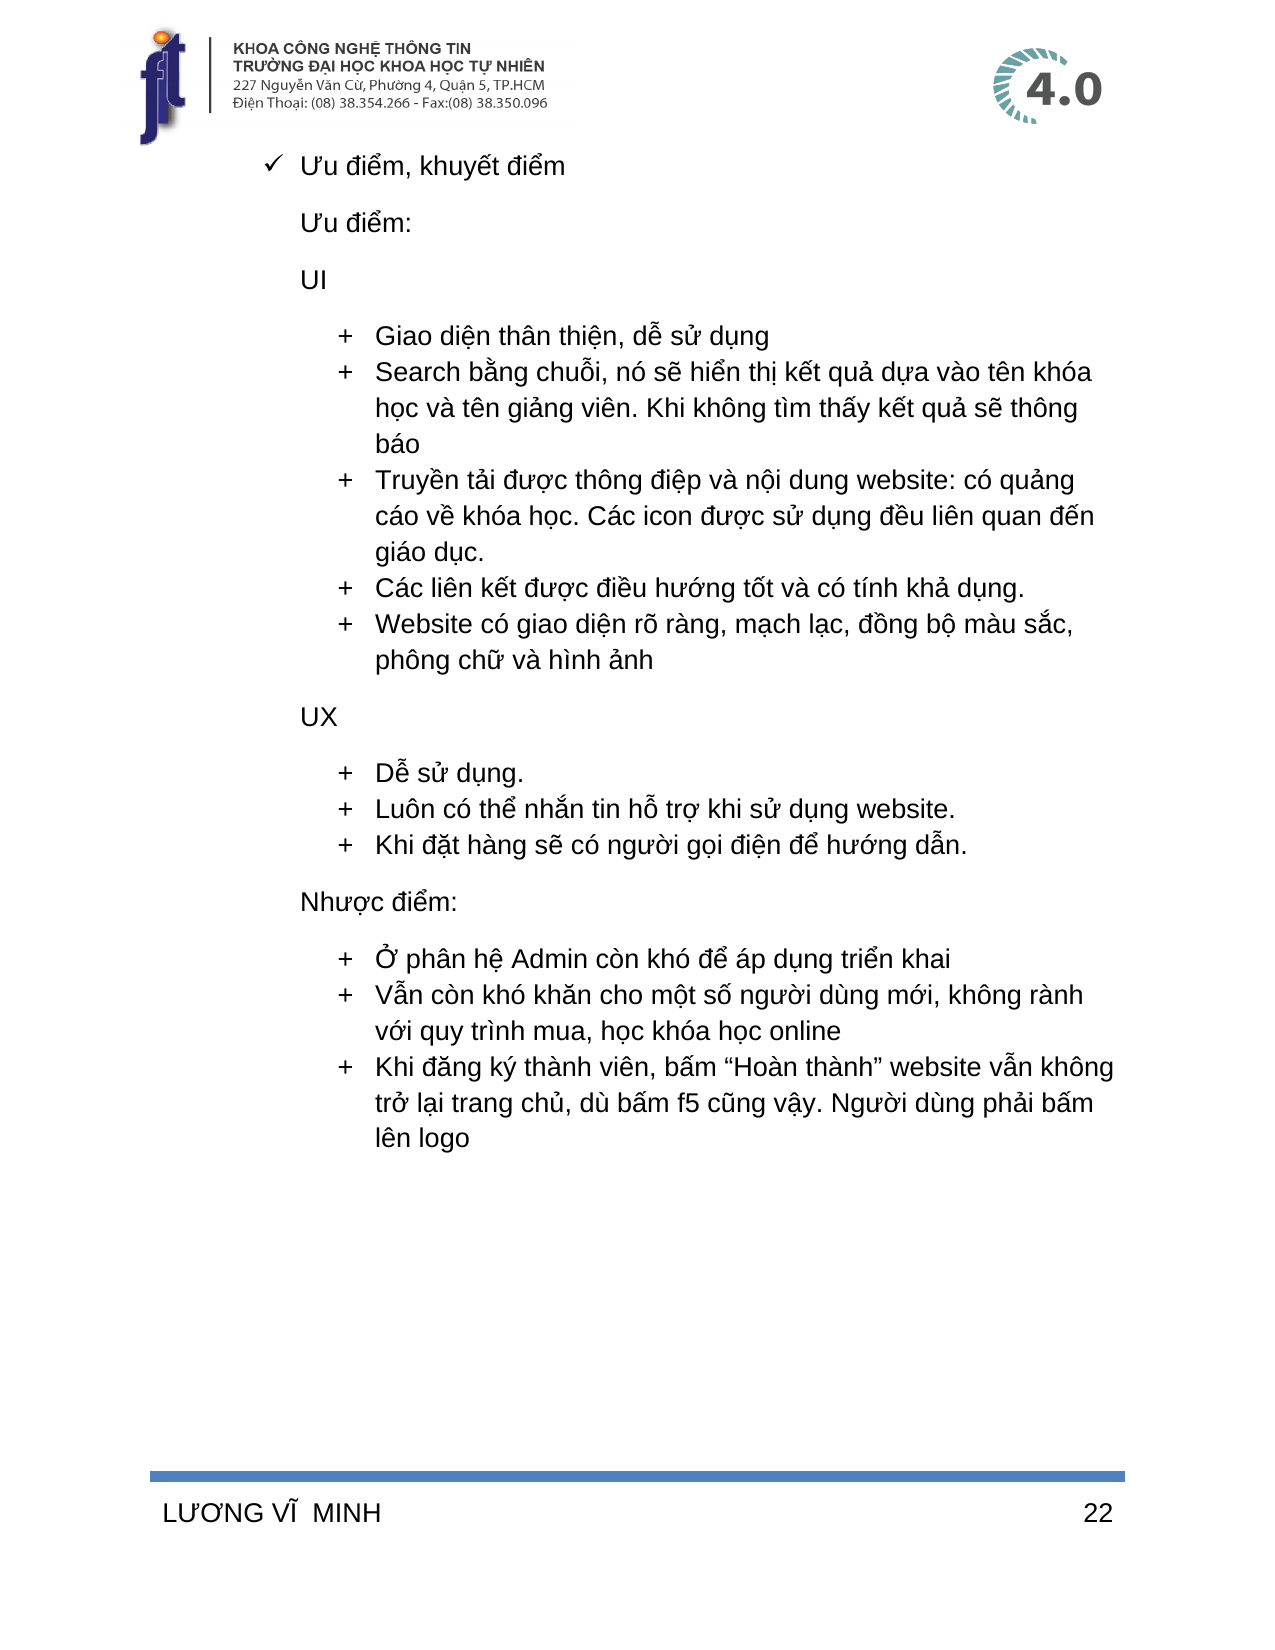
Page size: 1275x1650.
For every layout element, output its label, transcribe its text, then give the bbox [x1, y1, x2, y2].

list Website có giao diện rõ ràng, mạch lạc, đồng bộ màu sắc, phông chữ và hình ảnh [337, 608, 1125, 675]
picture [985, 41, 1108, 127]
list Giao diện thân thiện, dễ sử dụng [337, 320, 1125, 352]
list Các liên kết được điều hướng tốt và có tính khả dụng. [337, 572, 1125, 603]
text Ưu điểm: [300, 207, 1125, 238]
list Vẫn còn khó khăn cho một số người dùng mới, không rành với quy trình mua, học khóa học online [337, 979, 1125, 1046]
list Ở phân hệ Admin còn khó để áp dụng triển khai [337, 943, 1125, 974]
picture [117, 21, 580, 167]
text Nhược điểm: [150, 886, 1125, 917]
text UX [150, 701, 1125, 732]
list Luôn có thể nhắn tin hỗ trợ khi sử dụng website. [337, 793, 1125, 824]
list Khi đăng ký thành viên, bấm “Hoàn thành” website vẫn không trở lại trang chủ, dù bấm f5 cũng vậy. Người dùng phải bấm lên logo [337, 1051, 1125, 1154]
list Ưu điểm, khuyết điểm [262, 150, 1125, 181]
list Search bằng chuỗi, nó sẽ hiển thị kết quả dựa vào tên khóa học và tên giảng viên. Khi không tìm thấy kết quả sẽ thông báo [337, 356, 1125, 459]
list Truyền tải được thông điệp và nội dung website: có quảng cáo về khóa học. Các icon được sử dụng đều liên quan đến giáo dục. [337, 464, 1125, 567]
list Khi đặt hàng sẽ có người gọi điện để hướng dẫn. [337, 829, 1125, 861]
list Dễ sử dụng. [337, 757, 1125, 789]
text UI [300, 264, 1125, 295]
